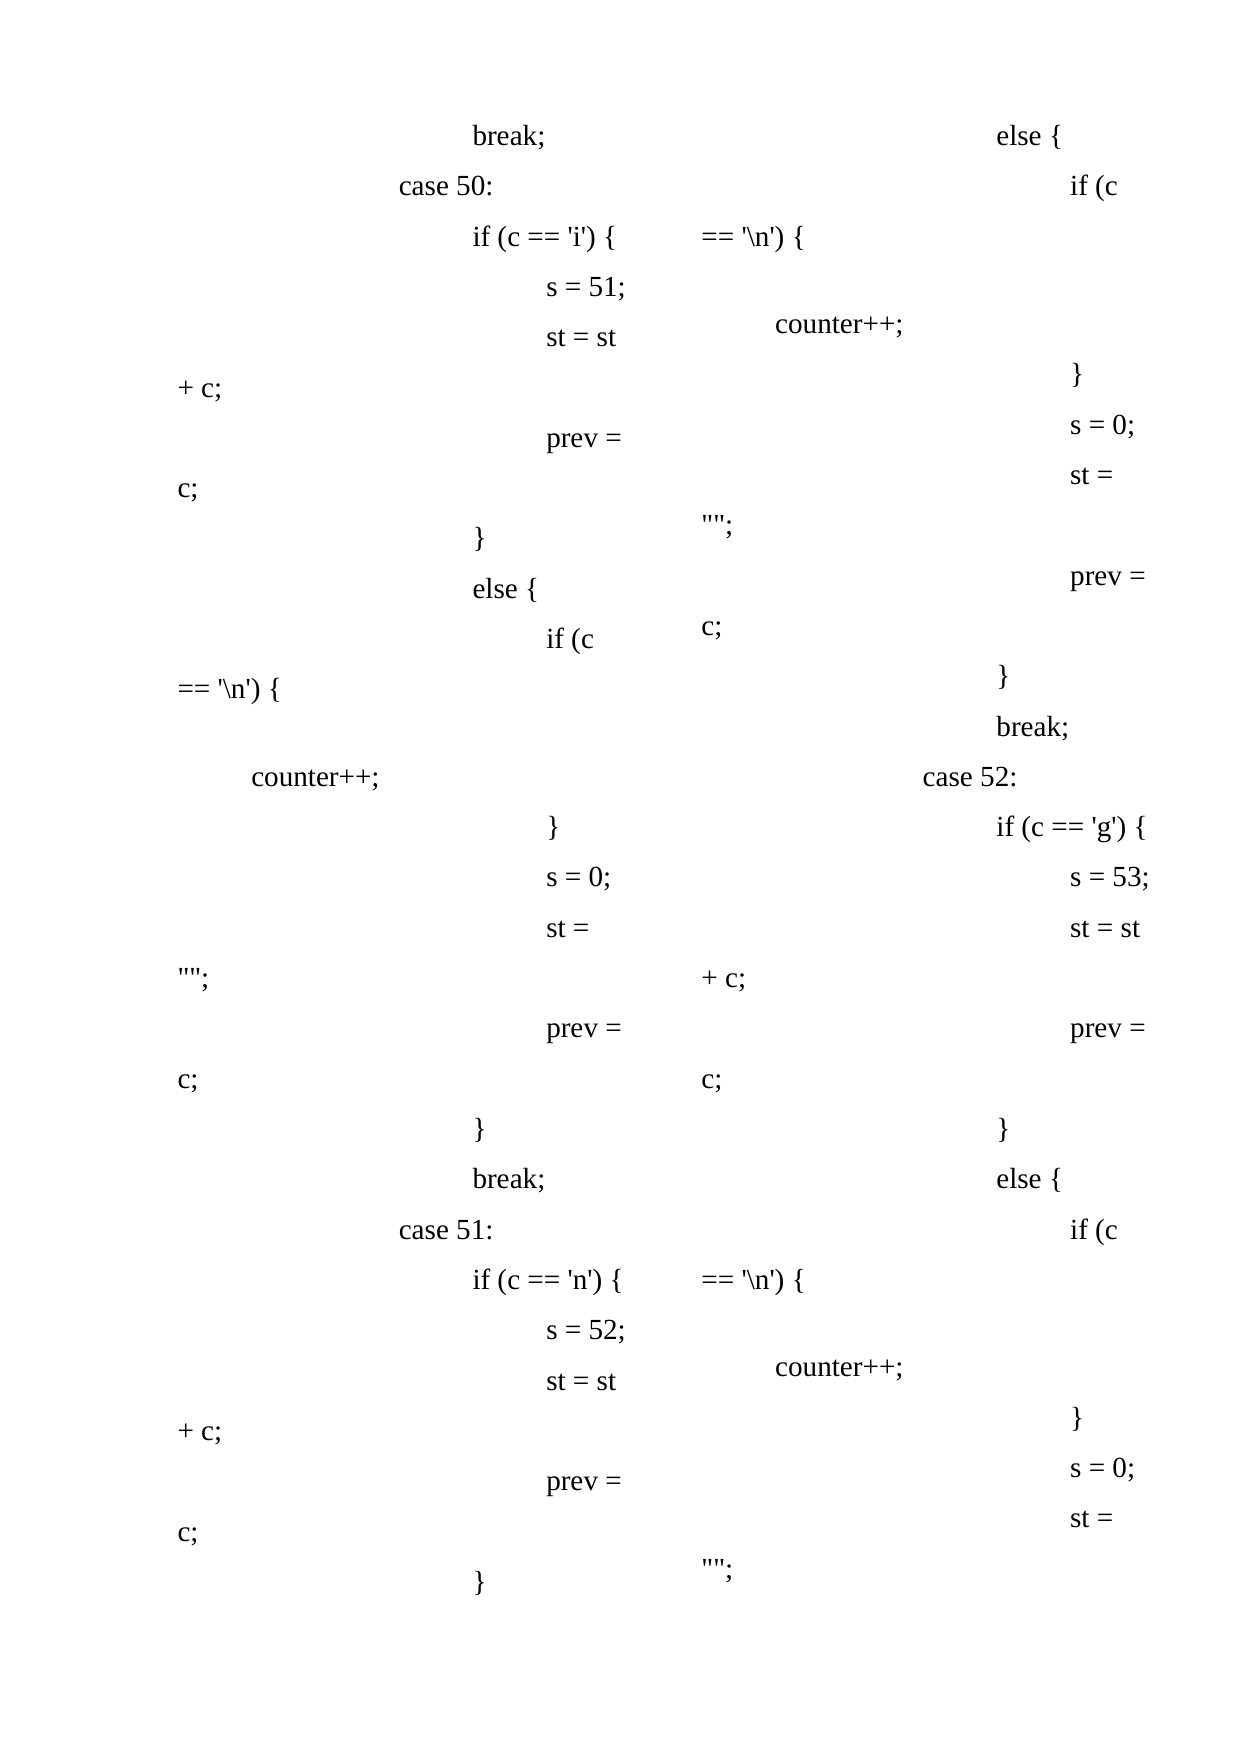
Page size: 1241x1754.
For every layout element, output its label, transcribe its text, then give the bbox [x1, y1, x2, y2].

text counter++; [701, 1312, 1152, 1383]
text break; [177, 1161, 628, 1195]
text counter++; [177, 722, 628, 792]
text else { [701, 1161, 1152, 1195]
text } [177, 1111, 628, 1145]
text } [701, 1111, 1152, 1145]
text prev = c; [701, 1011, 1152, 1094]
text s = 51; [177, 269, 628, 303]
text } [177, 1564, 628, 1597]
text prev = c; [177, 420, 628, 504]
text st = st + c; [701, 910, 1152, 994]
text } [177, 809, 628, 843]
text st = ""; [177, 910, 628, 994]
text prev = c; [177, 1011, 628, 1094]
text } [701, 356, 1152, 390]
text counter++; [701, 269, 1152, 340]
text prev = c; [701, 558, 1152, 642]
text if (c == 'g') { [701, 809, 1152, 843]
text case 50: [177, 168, 628, 202]
text prev = c; [177, 1463, 628, 1547]
text case 51: [177, 1212, 628, 1245]
text if (c == 'i') { [177, 219, 628, 252]
text if (c == '\n') { [177, 621, 628, 705]
text st = ""; [701, 457, 1152, 541]
text s = 0; [701, 407, 1152, 440]
text st = st + c; [177, 319, 628, 403]
text if (c == '\n') { [701, 1212, 1152, 1296]
text else { [177, 571, 628, 604]
text s = 0; [701, 1450, 1152, 1484]
text if (c == 'n') { [177, 1262, 628, 1296]
text } [701, 1400, 1152, 1433]
text if (c == '\n') { [701, 168, 1152, 252]
text s = 53; [701, 859, 1152, 893]
text else { [701, 118, 1152, 152]
text break; [177, 118, 628, 152]
text } [177, 521, 628, 554]
text s = 52; [177, 1312, 628, 1346]
text case 52: [701, 759, 1152, 792]
text break; [701, 709, 1152, 742]
text st = ""; [701, 1500, 1152, 1584]
text st = st + c; [177, 1363, 628, 1447]
text } [701, 658, 1152, 692]
text s = 0; [177, 859, 628, 893]
